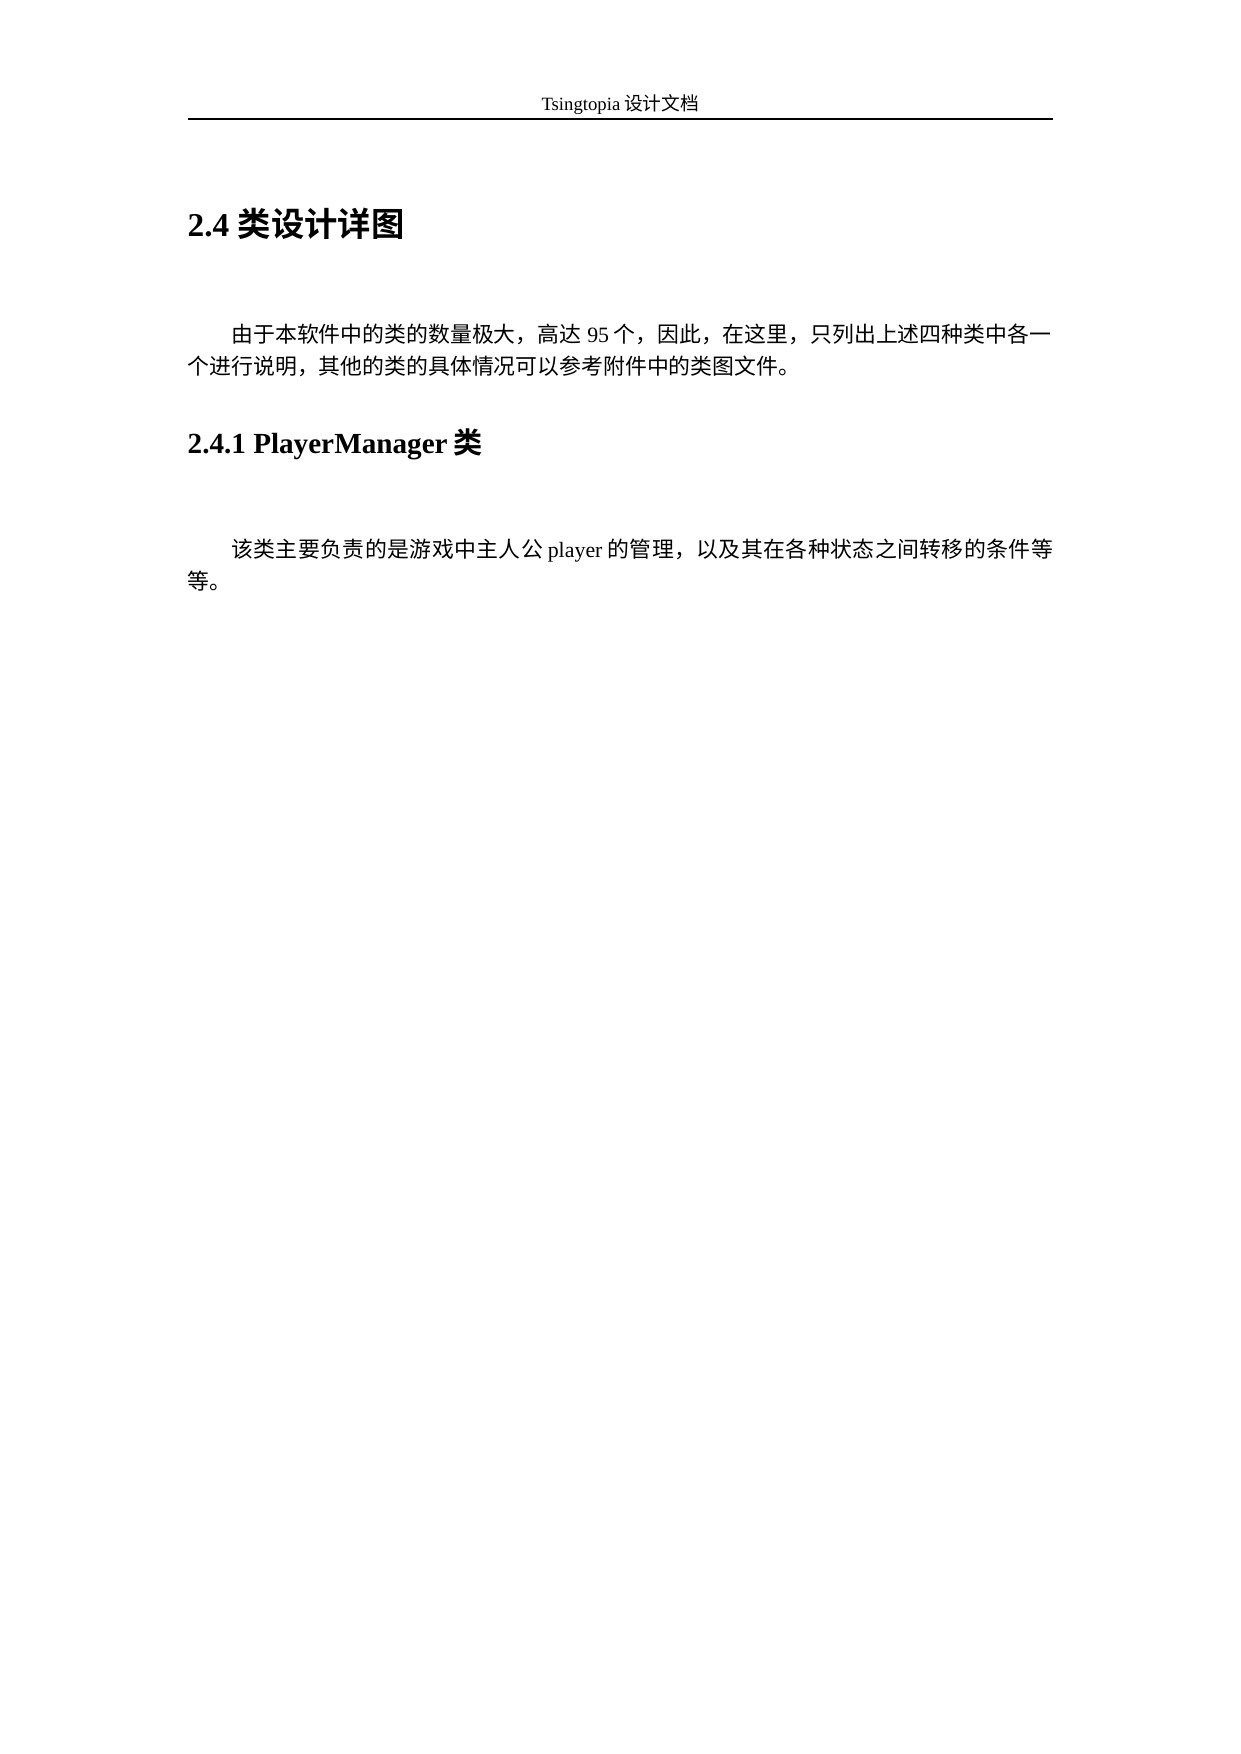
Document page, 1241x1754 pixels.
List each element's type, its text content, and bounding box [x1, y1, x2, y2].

text 该类主要负责的是游戏中主人公player的管理，以及其在各种状态之间转移的条件等等。 [187, 531, 1053, 596]
text 由于本软件中的类的数量极大，高达95个，因此，在这里，只列出上述四种类中各一个进行说明，其他的类的具体情况可以参考附件中的类图文件。 [187, 316, 1053, 381]
subtitle 2.4.1 PlayerManager类 [187, 408, 1053, 473]
subtitle 2.4 类设计详图 [187, 189, 1053, 254]
